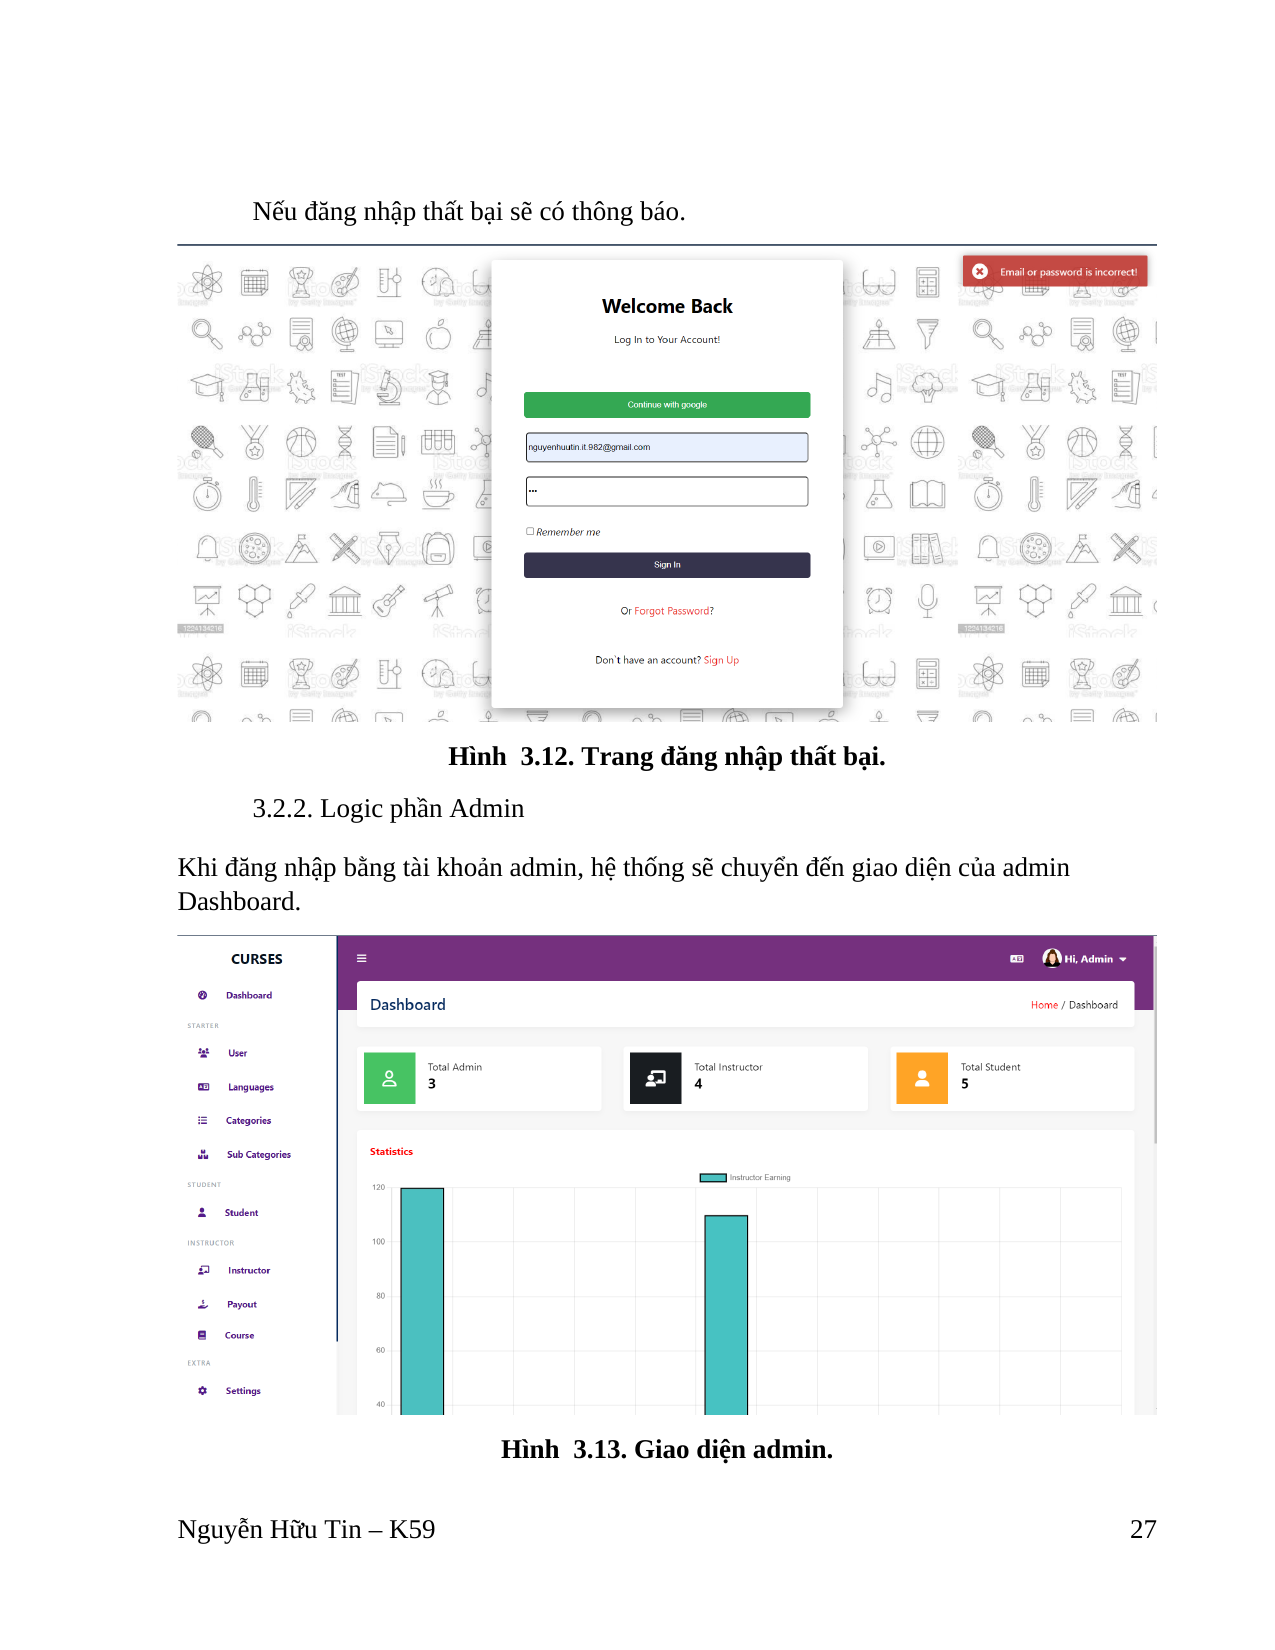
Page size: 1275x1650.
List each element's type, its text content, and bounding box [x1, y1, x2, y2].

picture [177, 244, 1157, 722]
text Khi đăng nhập bằng tài khoản admin, hệ thống sẽ chuyển đến giao diện của admin Dashboard. [177, 851, 1157, 916]
subtitle Logic phần Admin [252, 792, 1157, 823]
text Nếu đăng nhập thất bại sẽ có thông báo. [177, 194, 1157, 226]
picture [177, 935, 1157, 1415]
